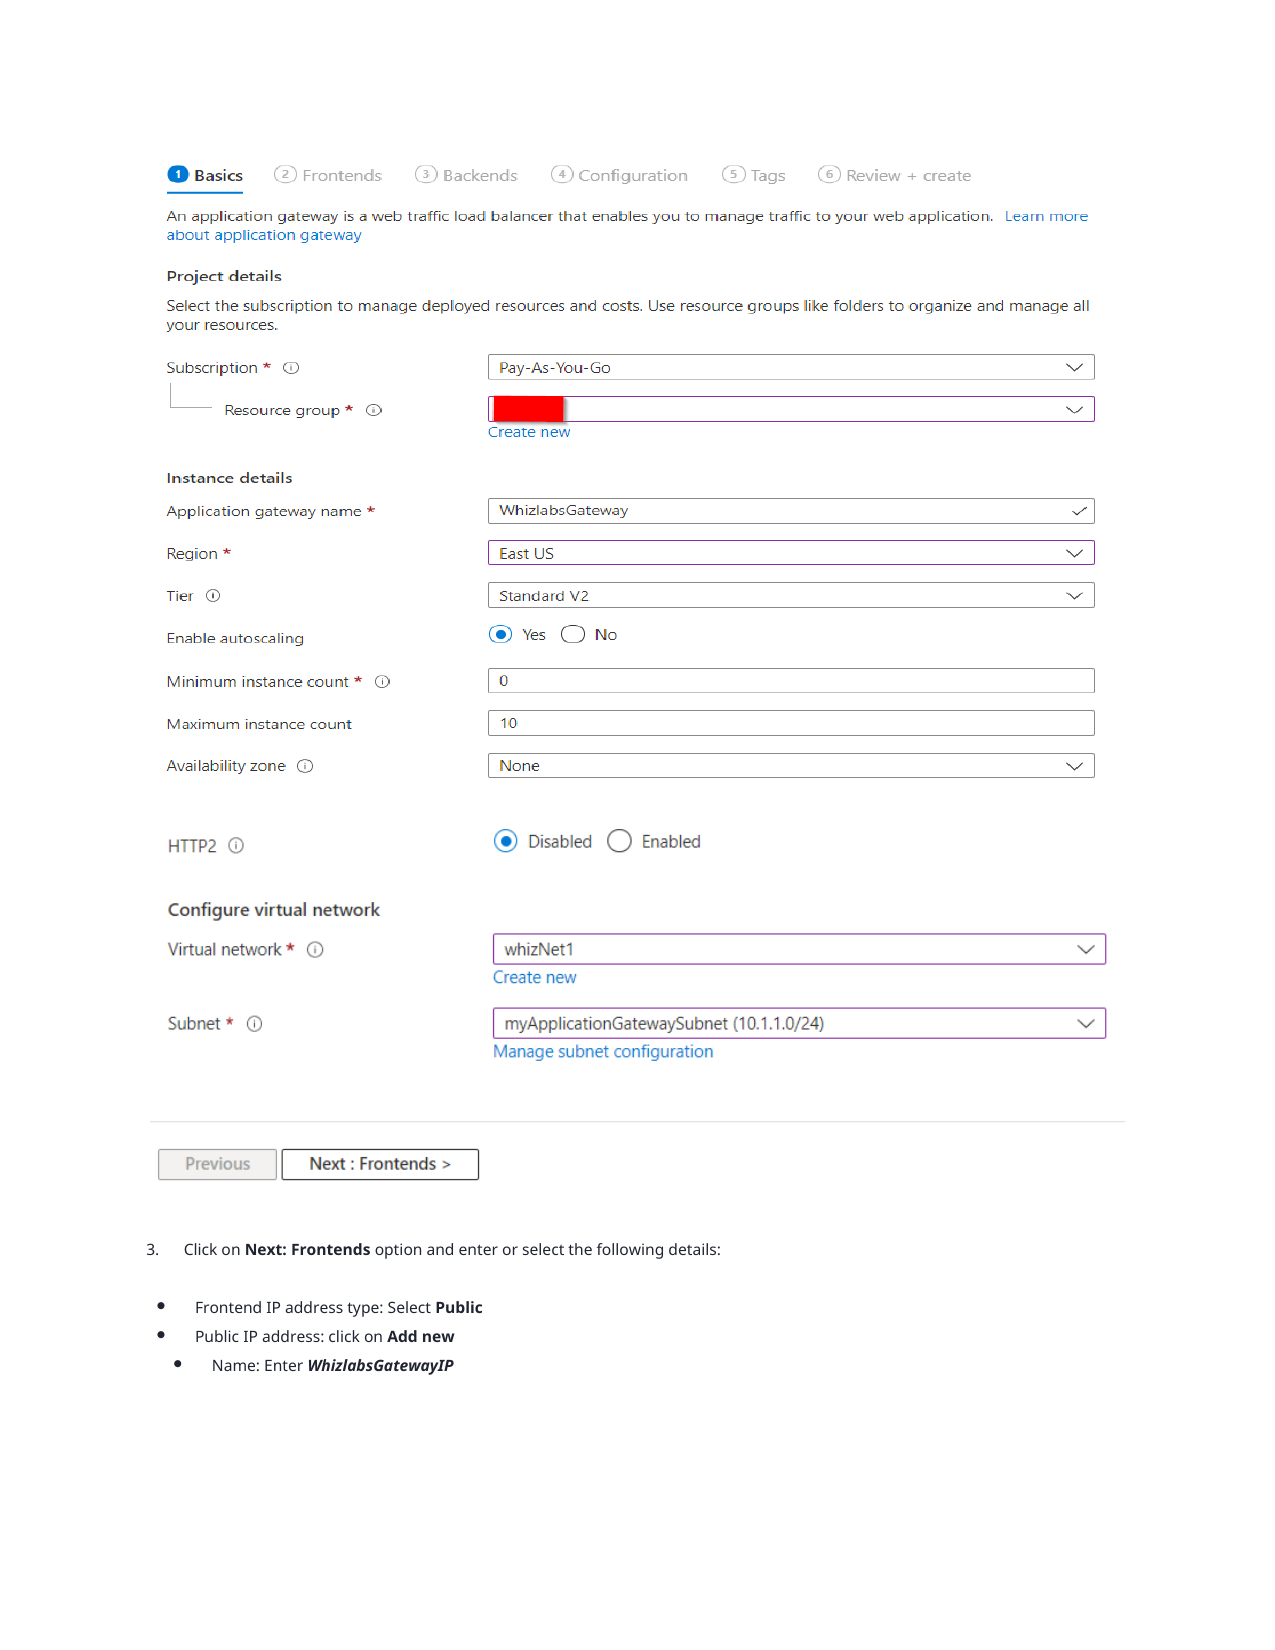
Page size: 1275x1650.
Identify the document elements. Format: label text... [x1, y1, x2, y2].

list Public IP address: click on Add new [157, 1318, 1108, 1347]
list Frontend IP address type: Select Public [157, 1289, 1108, 1318]
picture [150, 828, 1125, 1193]
list Name: Enter WhizlabsGatewayIP [174, 1347, 1091, 1376]
picture [150, 150, 1125, 791]
list Click on Next: Frontends option and enter or select the following details: [146, 1231, 1091, 1289]
